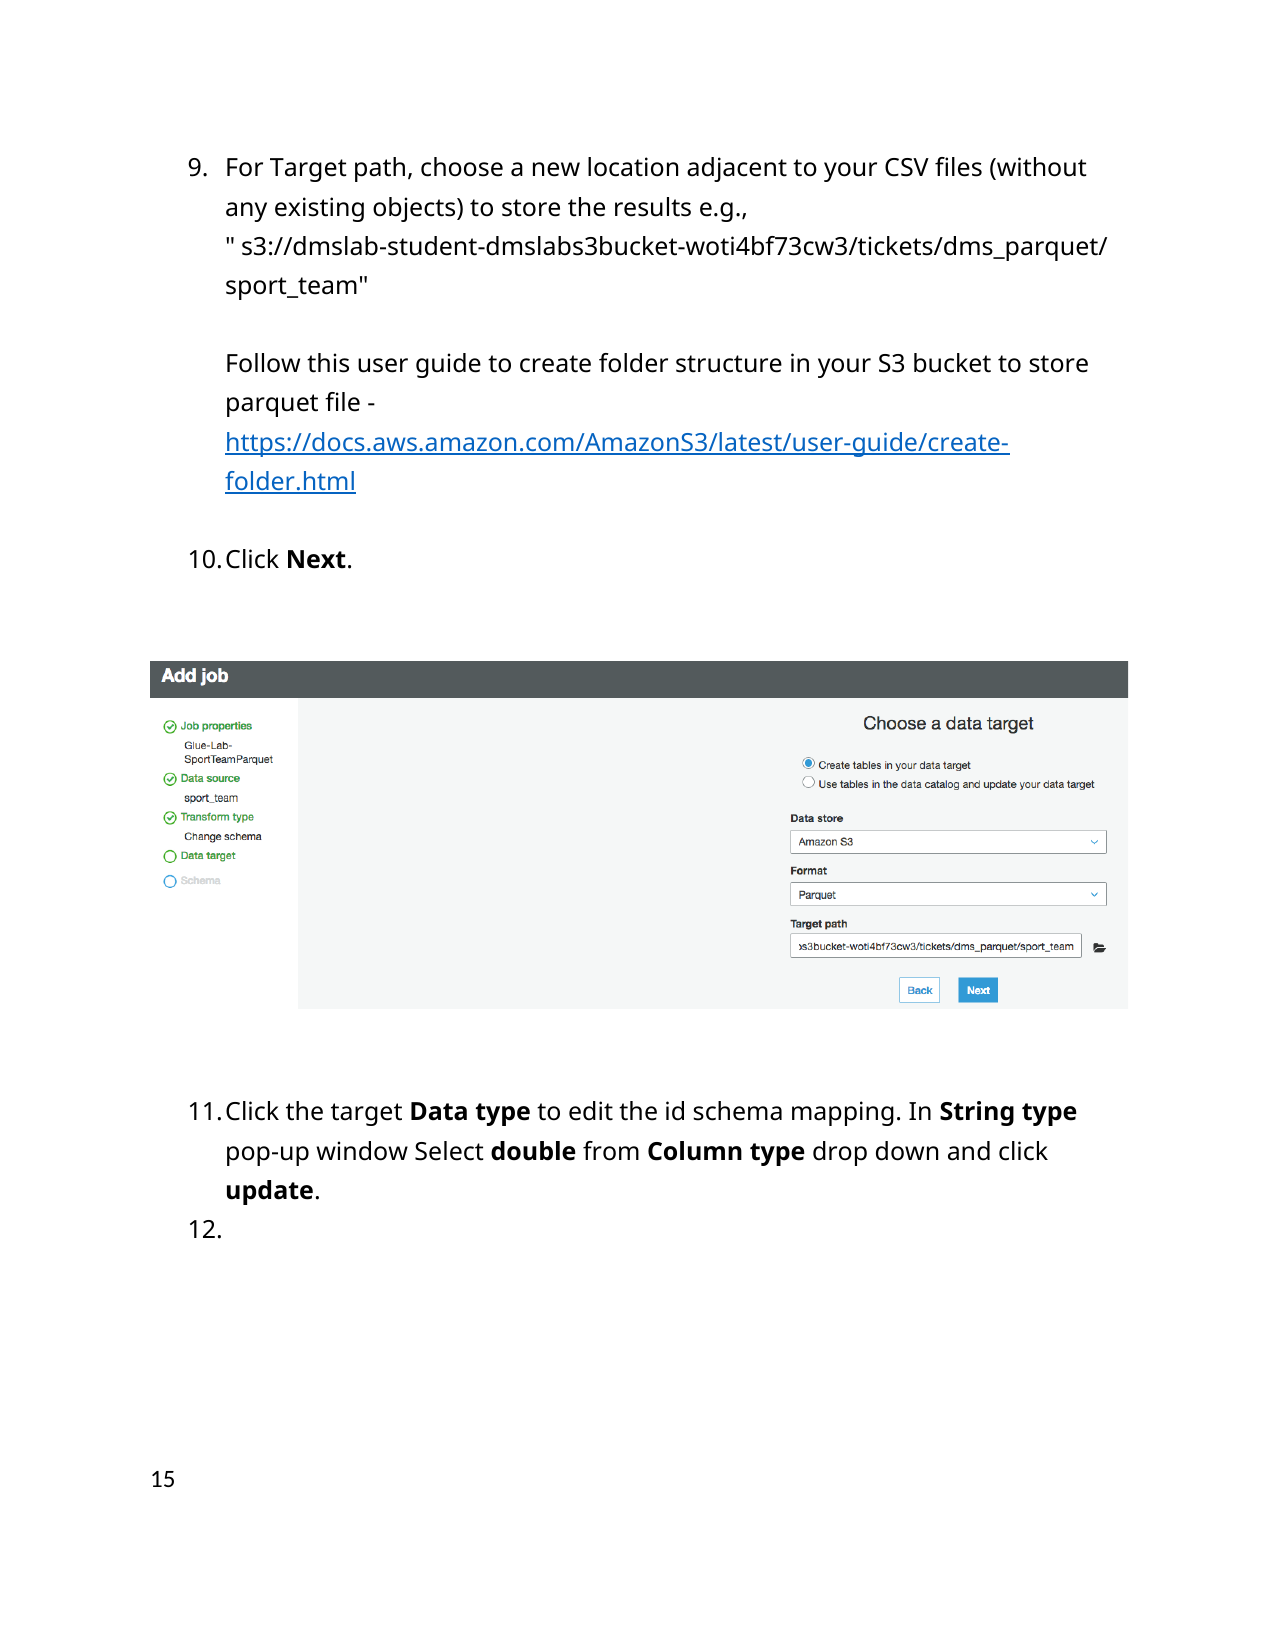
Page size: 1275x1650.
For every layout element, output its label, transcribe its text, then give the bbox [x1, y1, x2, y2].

list Click the target Data type to edit the id schema mapping. In String type pop-up window Select double from Column type drop down and click update. [187, 1094, 1125, 1206]
list Follow this user guide to create folder structure in your S3 bucket to store parquet file - https://docs.aws.amazon.com/AmazonS3/latest/user-guide/create-folder.html [225, 346, 1125, 497]
list For Target path, choose a new location adjacent to your CSV files (without any existing objects) to store the results e.g., " s3://dmslab-student-dmslabs3bucket-woti4bf73cw3/tickets/dms_parquet/sport_team" [187, 150, 1125, 302]
picture [150, 661, 1129, 1009]
list Click Next. [187, 542, 1125, 576]
